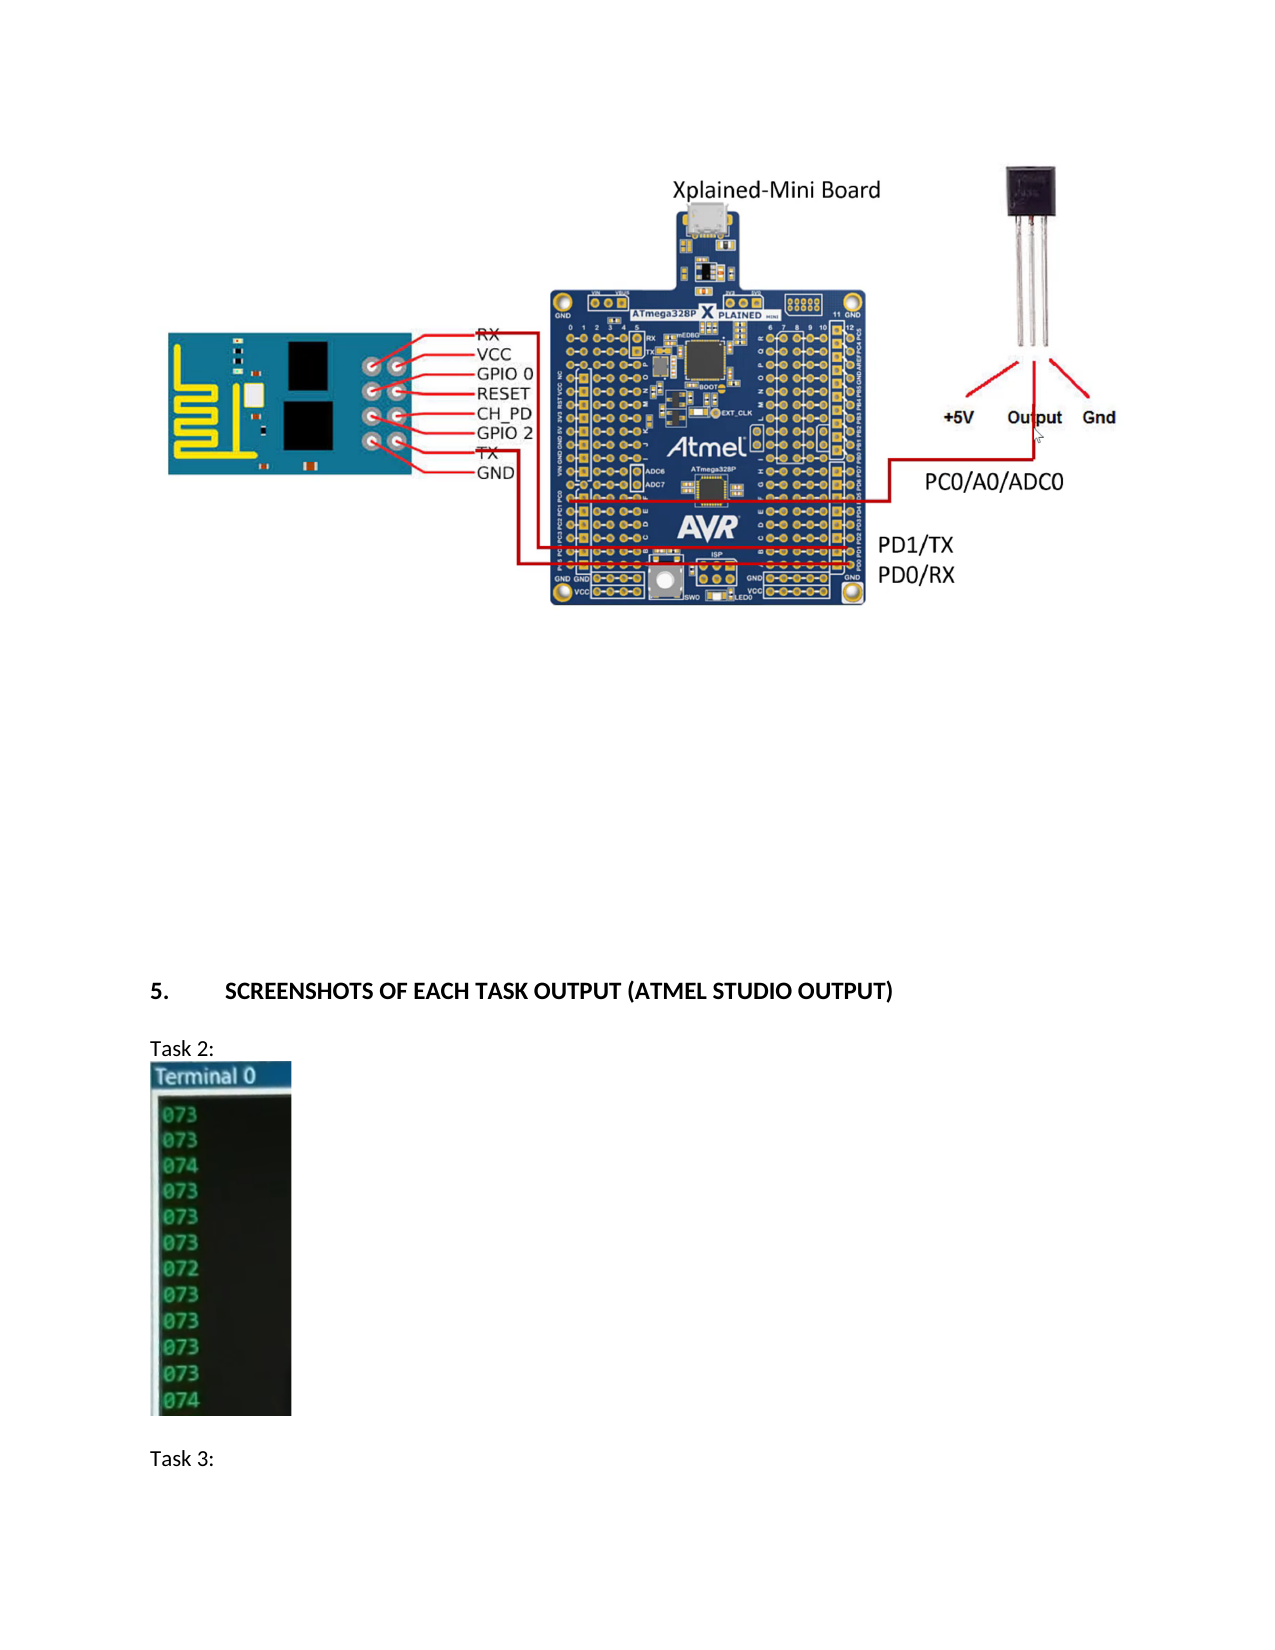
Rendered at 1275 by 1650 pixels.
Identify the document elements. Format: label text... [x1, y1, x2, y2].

text Task 2: [150, 1034, 1125, 1062]
picture [150, 150, 1125, 639]
list SCREENSHOTS OF EACH TASK OUTPUT (ATMEL STUDIO OUTPUT) [150, 975, 1125, 1006]
picture [150, 1061, 292, 1416]
text Task 3: [150, 1444, 1125, 1472]
